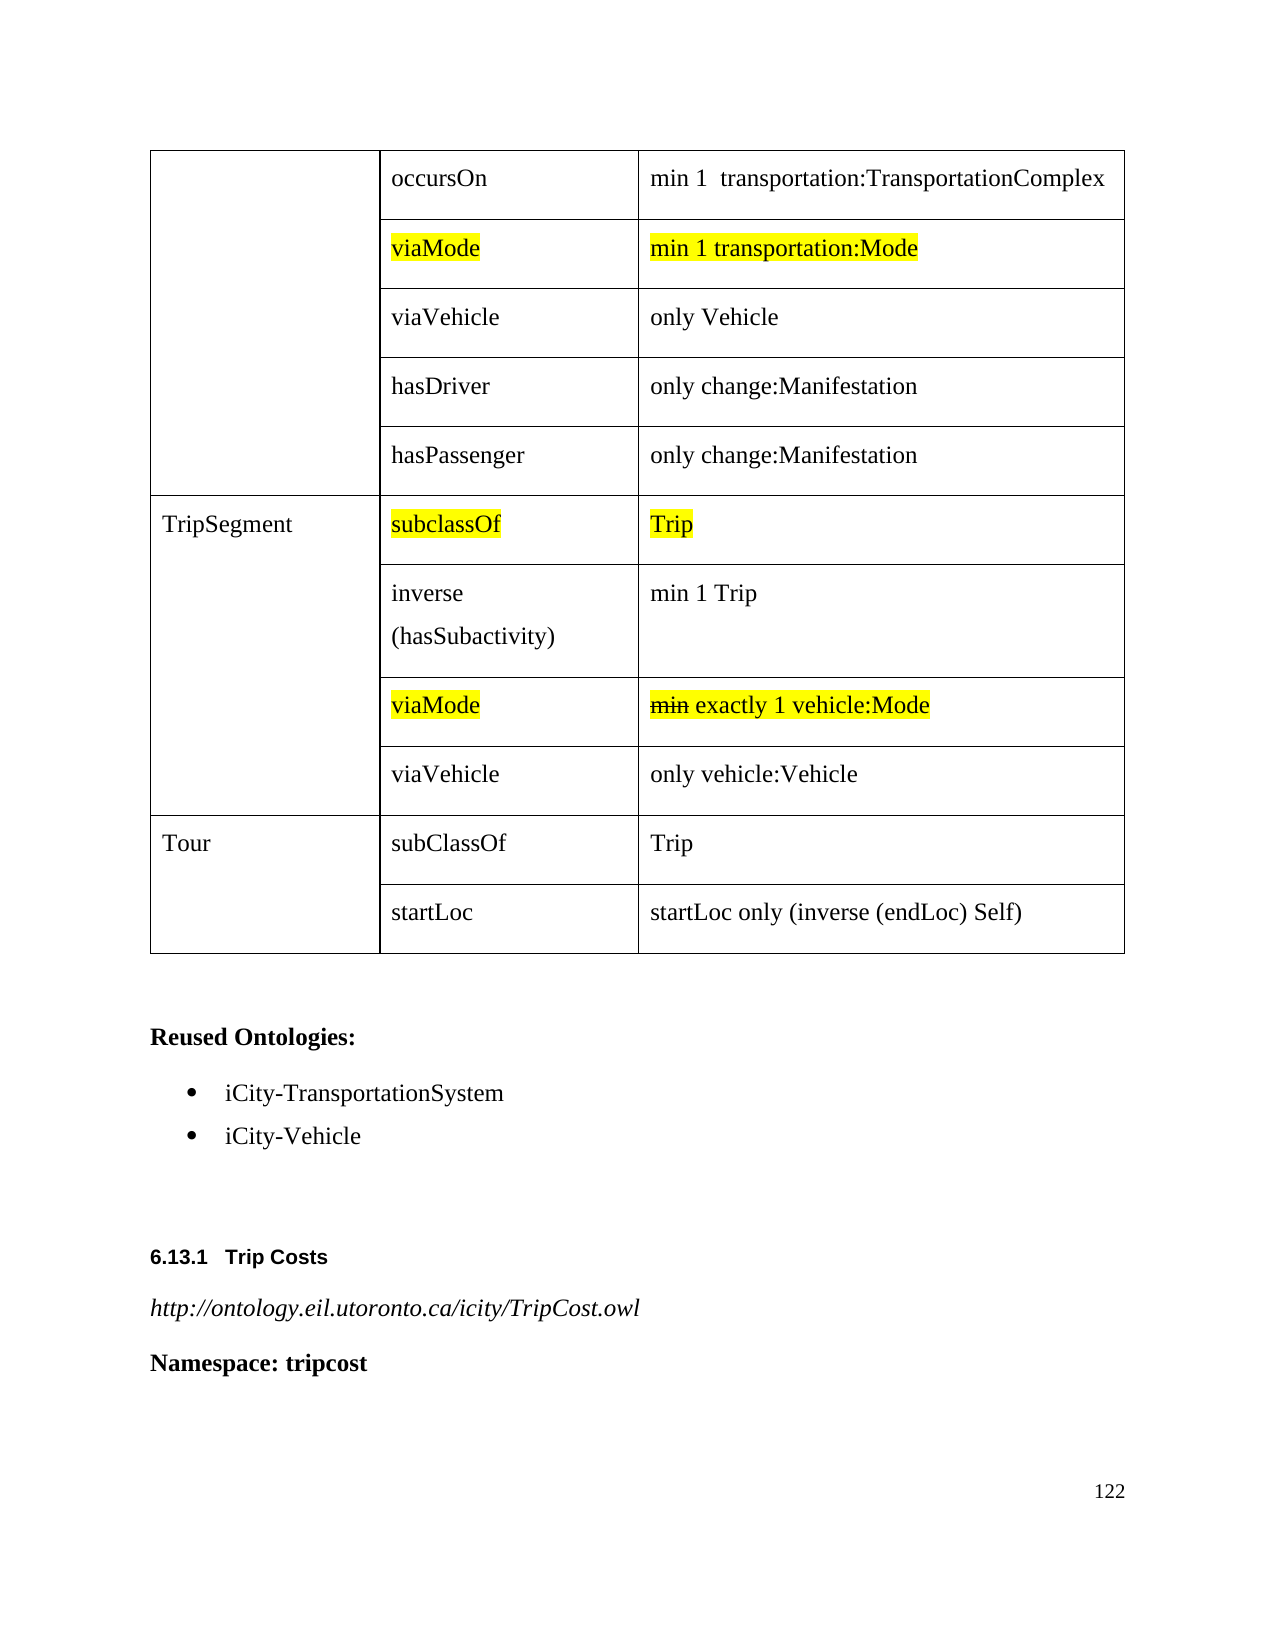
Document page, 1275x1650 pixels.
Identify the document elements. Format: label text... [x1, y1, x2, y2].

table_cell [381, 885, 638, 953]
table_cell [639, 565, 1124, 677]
subtitle Trip Costs [150, 1244, 1125, 1268]
text http://ontology.eil.utoronto.ca/icity/TripCost.owl [150, 1293, 1125, 1322]
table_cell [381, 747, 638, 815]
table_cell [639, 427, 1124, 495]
text Namespace: tripcost [150, 1348, 1125, 1377]
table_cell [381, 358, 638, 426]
text Reused Ontologies: [150, 1022, 1125, 1051]
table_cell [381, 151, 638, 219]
list iCity-Vehicle [187, 1121, 1125, 1149]
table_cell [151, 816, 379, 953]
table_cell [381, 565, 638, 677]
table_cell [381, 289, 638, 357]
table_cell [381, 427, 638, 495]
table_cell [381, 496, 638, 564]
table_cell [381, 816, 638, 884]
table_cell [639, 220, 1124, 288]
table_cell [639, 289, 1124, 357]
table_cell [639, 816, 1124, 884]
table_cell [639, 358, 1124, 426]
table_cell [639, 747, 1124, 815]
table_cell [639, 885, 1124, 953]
list iCity-TransportationSystem [187, 1078, 1125, 1106]
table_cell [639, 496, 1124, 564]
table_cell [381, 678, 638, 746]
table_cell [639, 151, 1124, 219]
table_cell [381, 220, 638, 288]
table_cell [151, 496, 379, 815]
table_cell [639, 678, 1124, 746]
